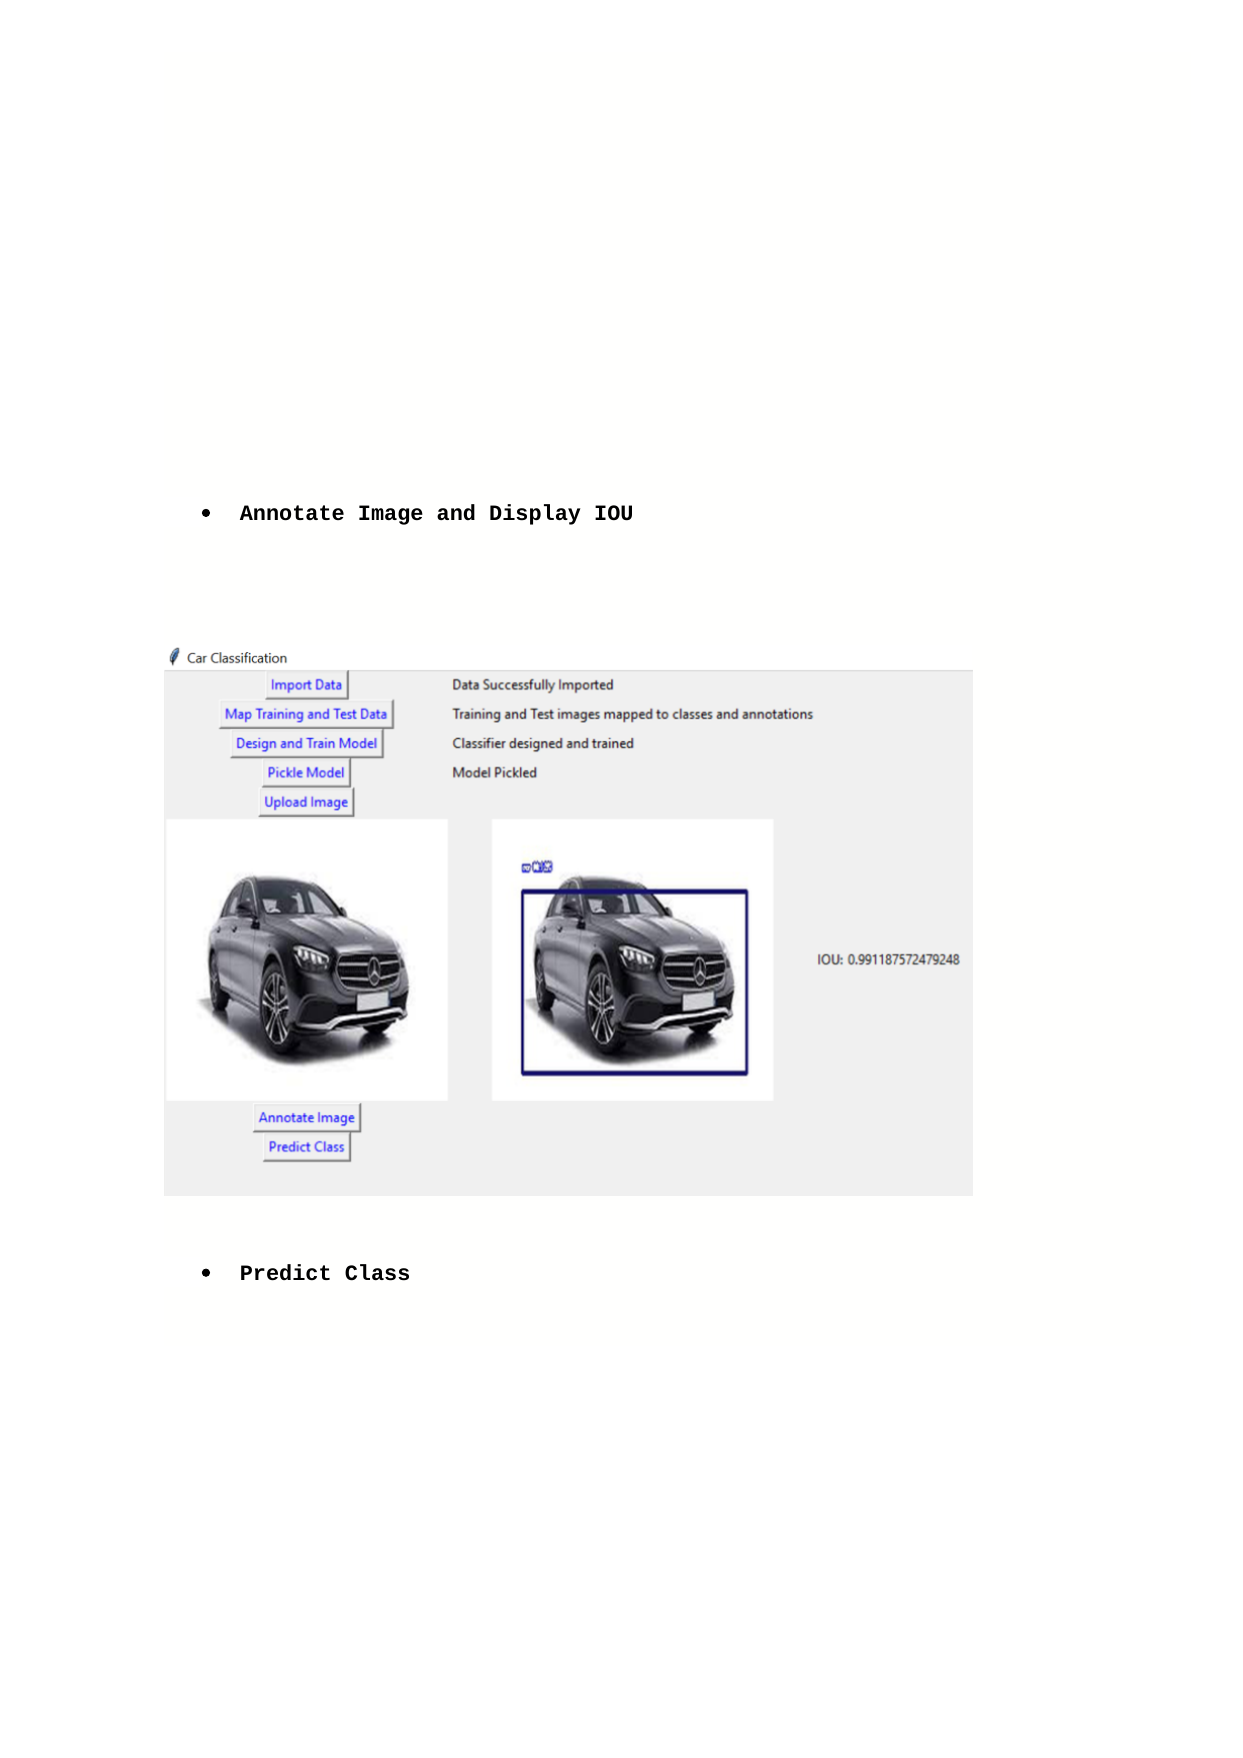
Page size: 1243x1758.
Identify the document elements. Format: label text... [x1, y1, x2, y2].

list Annotate Image and Display IOU [202, 497, 1191, 527]
picture [164, 645, 976, 1198]
list Predict Class [202, 1257, 1191, 1287]
